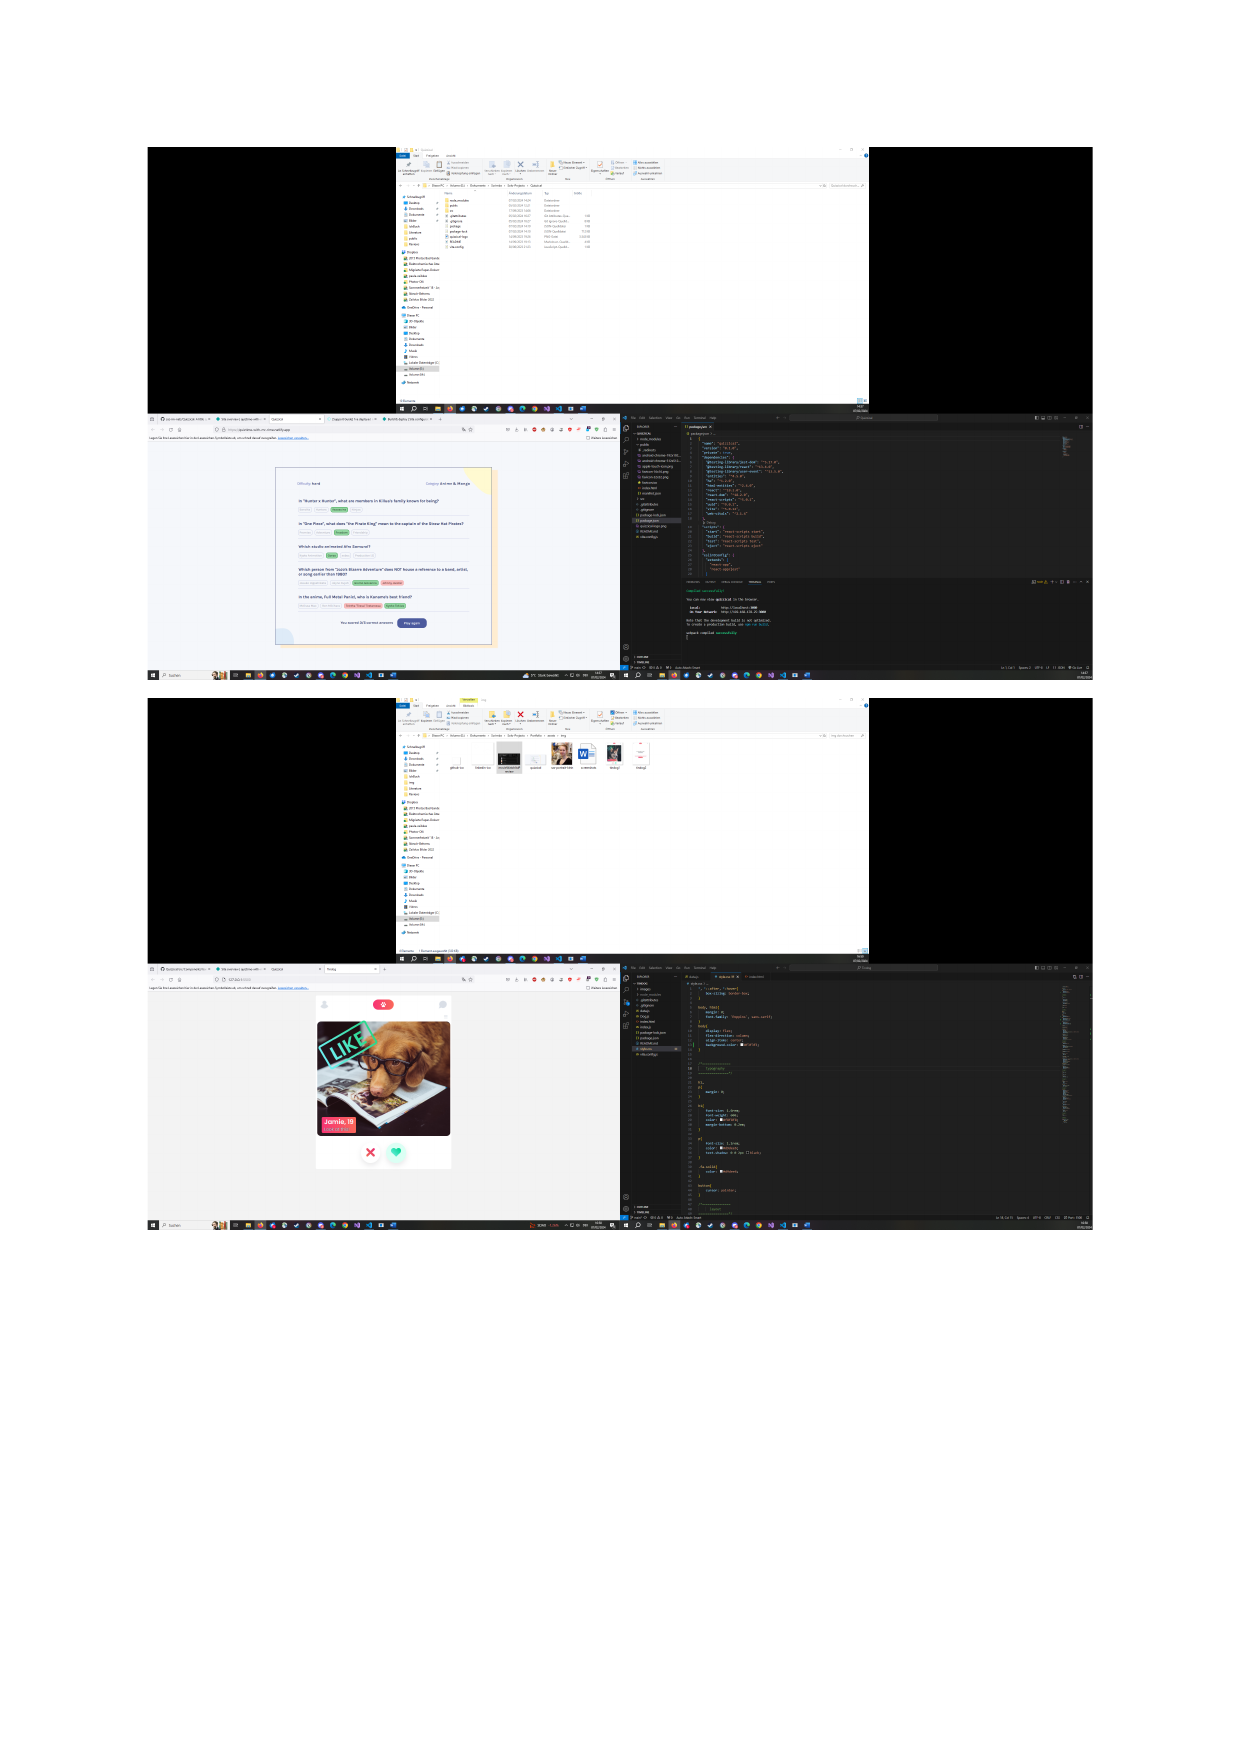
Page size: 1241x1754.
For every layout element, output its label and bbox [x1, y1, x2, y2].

picture [147, 698, 1093, 1230]
picture [147, 147, 1093, 680]
